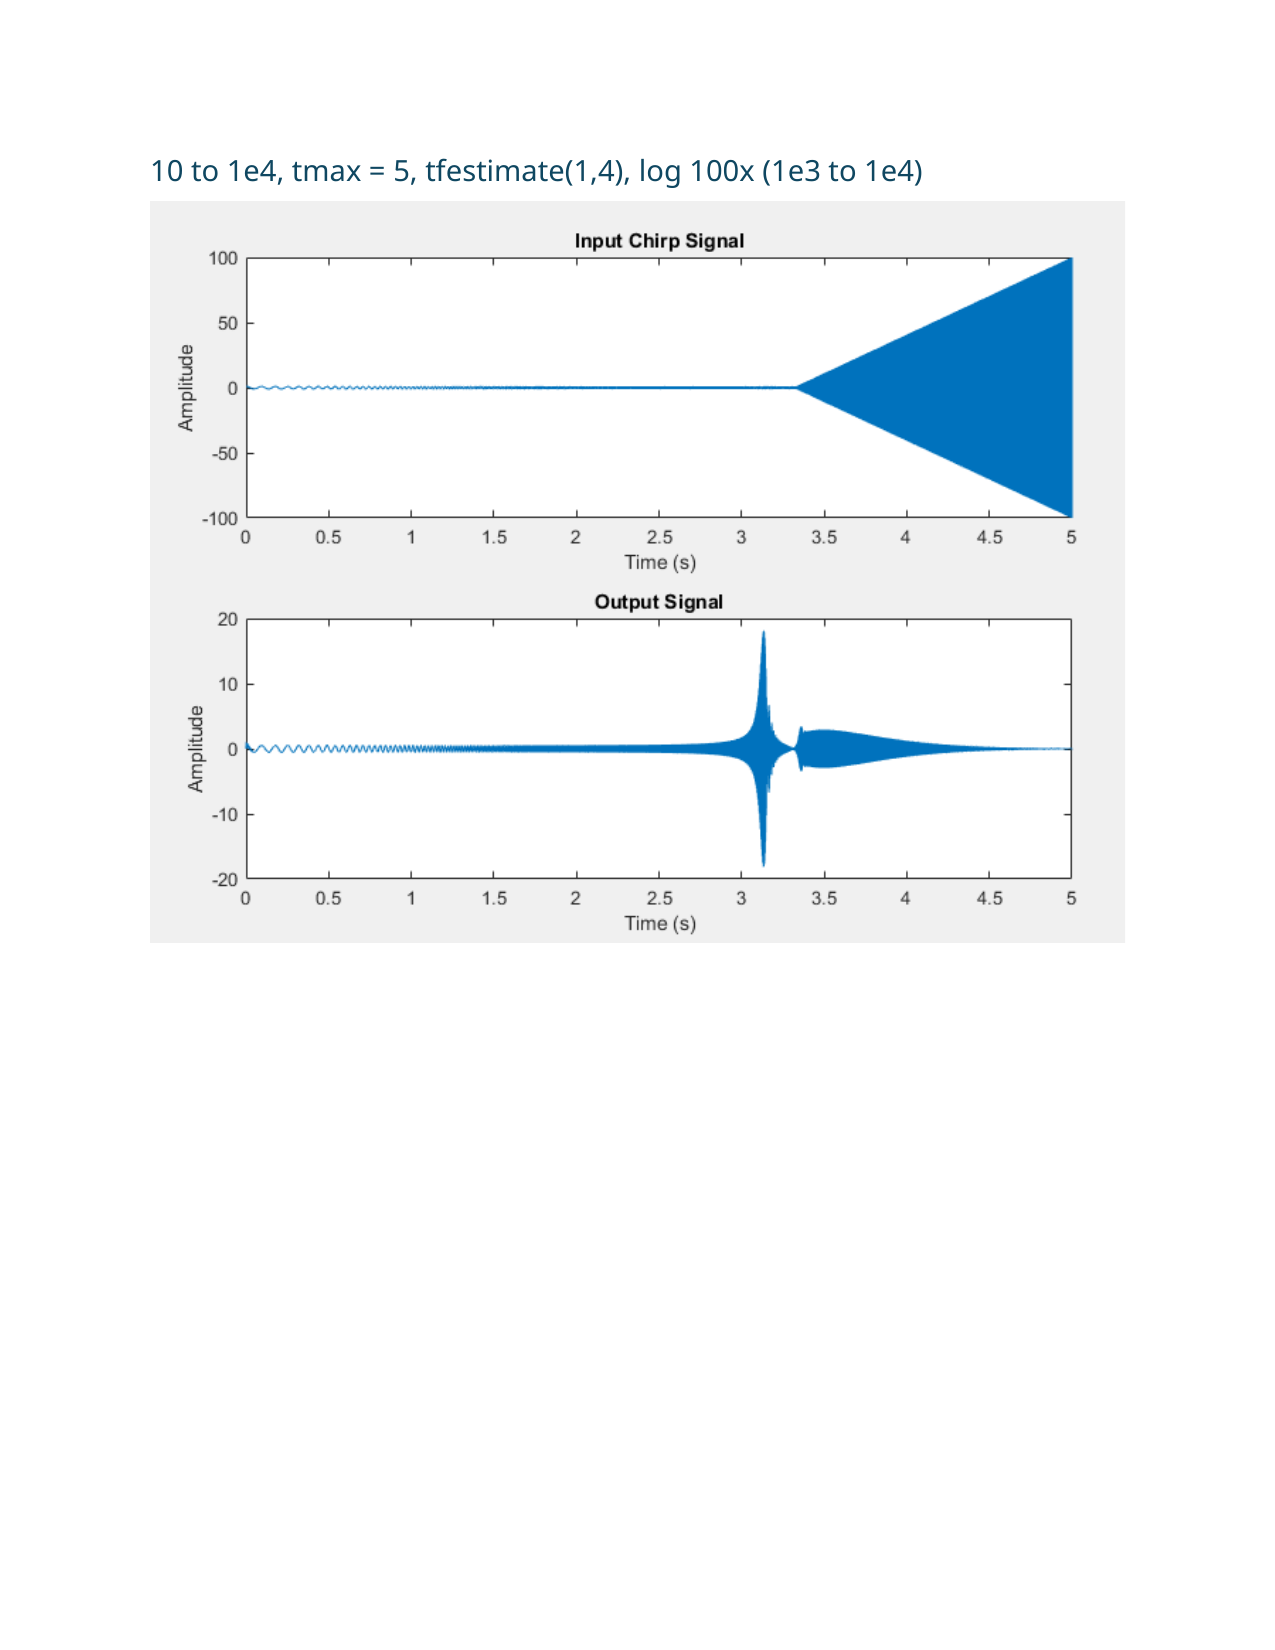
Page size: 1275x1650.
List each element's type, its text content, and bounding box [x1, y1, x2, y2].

picture [150, 201, 1125, 943]
subtitle 10 to 1e4, tmax = 5, tfestimate(1,4), log 100x (1e3 to 1e4) [150, 150, 1125, 190]
